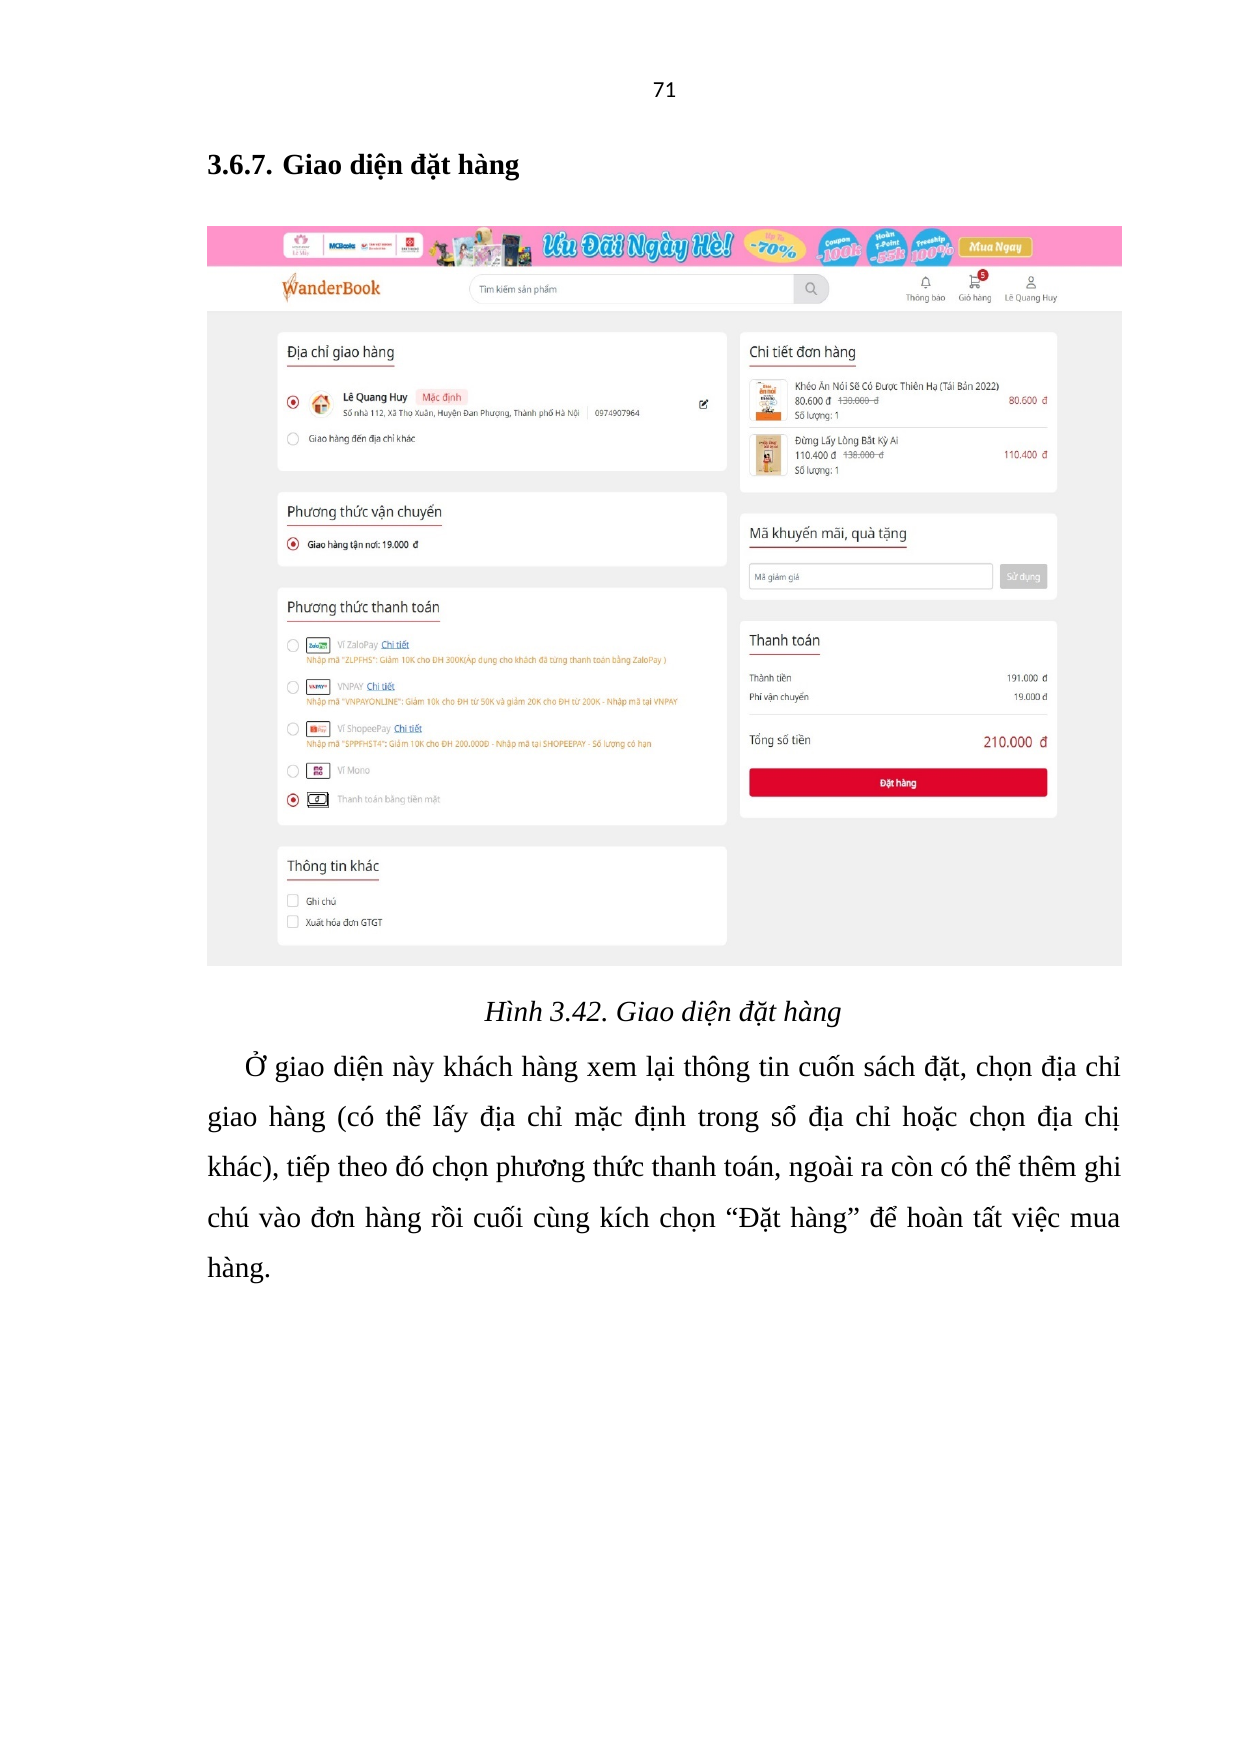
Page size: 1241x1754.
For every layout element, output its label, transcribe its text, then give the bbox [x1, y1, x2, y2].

picture [207, 226, 1122, 966]
text Ở giao diện này khách hàng xem lại thông tin cuốn sách đặt, chọn địa chỉ giao hàng (có thể lấy địa chỉ mặc định trong sổ địa chỉ hoặc chọn địa chị khác), tiếp theo đó chọn phương thức thanh toán, ngoài ra còn có thể thêm ghi chú vào đơn hàng rồi cuối cùng kích chọn “Đặt hàng” để hoàn tất việc mua hàng. [207, 1049, 1122, 1283]
subtitle Giao diện đặt hàng [207, 147, 1122, 181]
